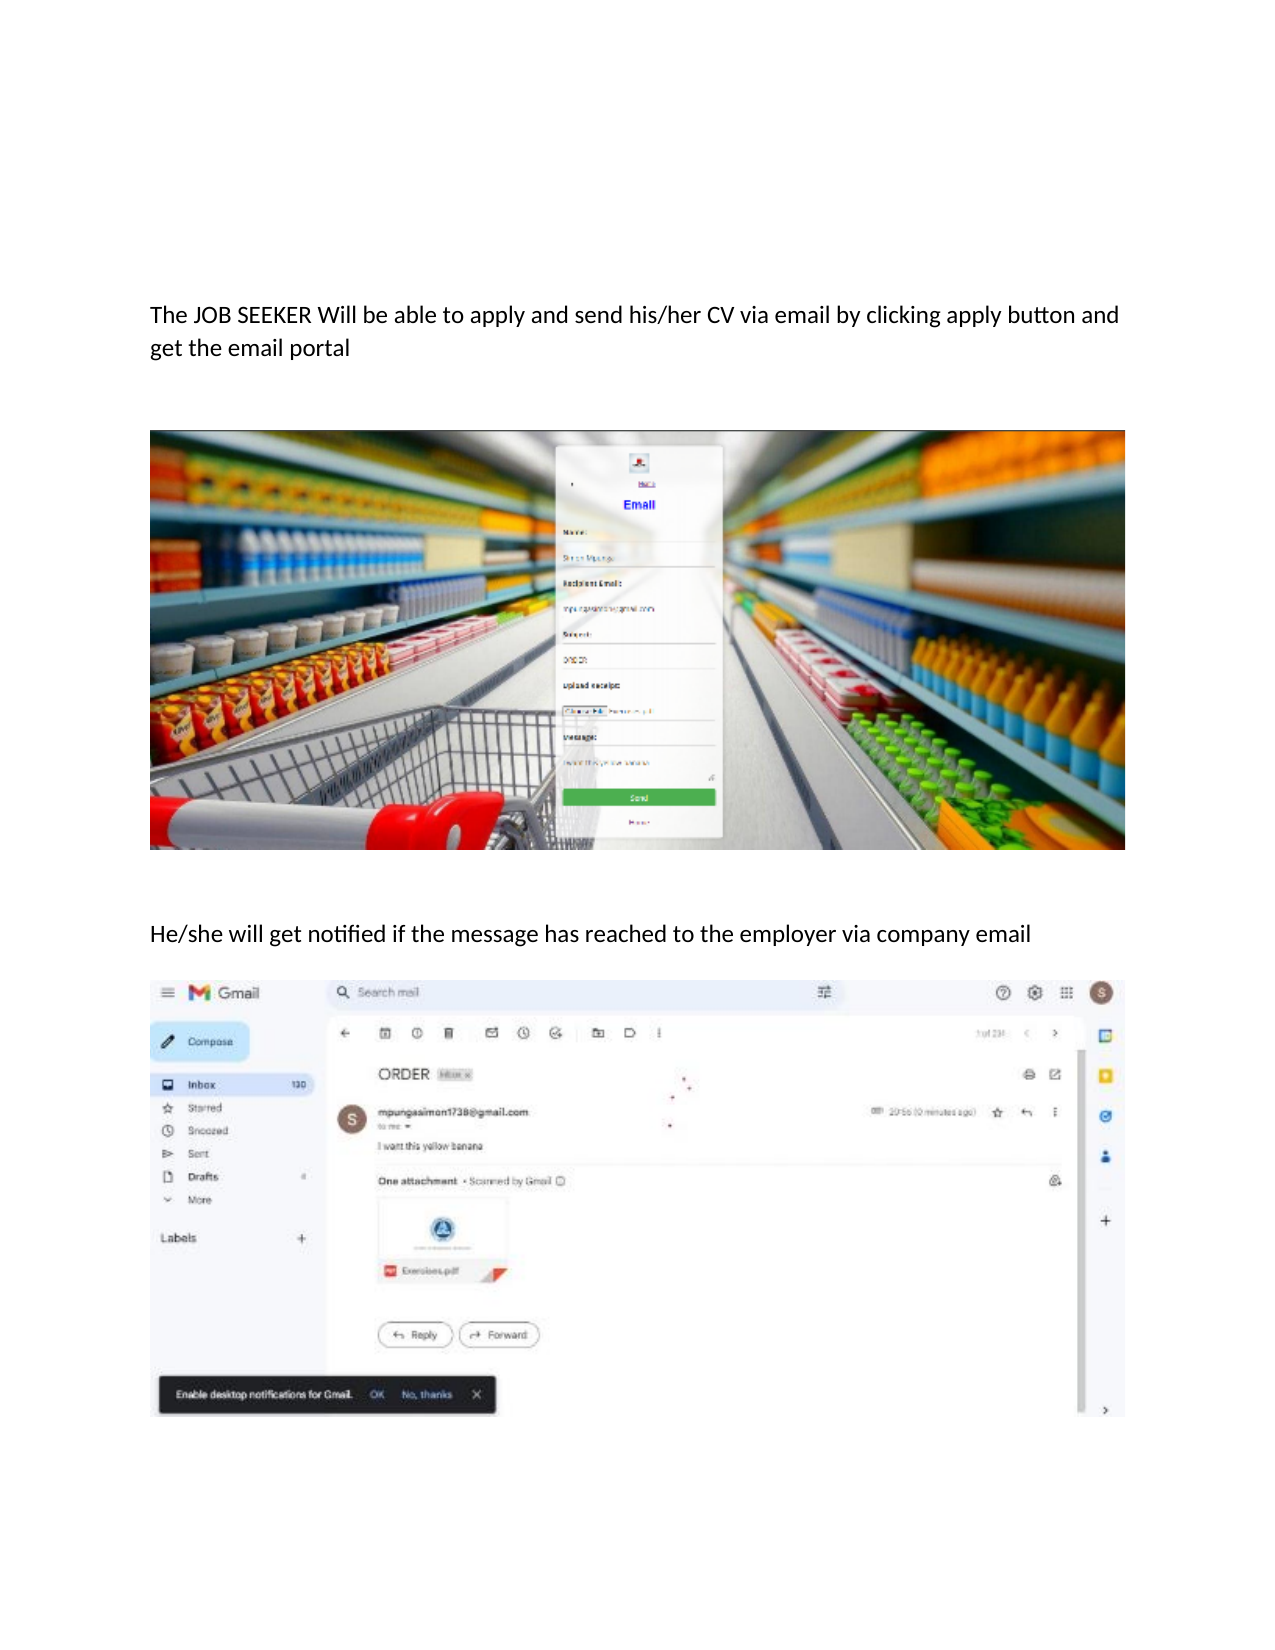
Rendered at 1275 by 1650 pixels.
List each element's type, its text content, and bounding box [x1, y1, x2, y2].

picture [150, 430, 1125, 850]
picture [150, 980, 1125, 1417]
text The JOB SEEKER Will be able to apply and send his/her CV via email by clicking apply button and get the email portal [150, 299, 1125, 362]
text He/she will get notified if the message has reached to the employer via company email [150, 918, 1125, 948]
